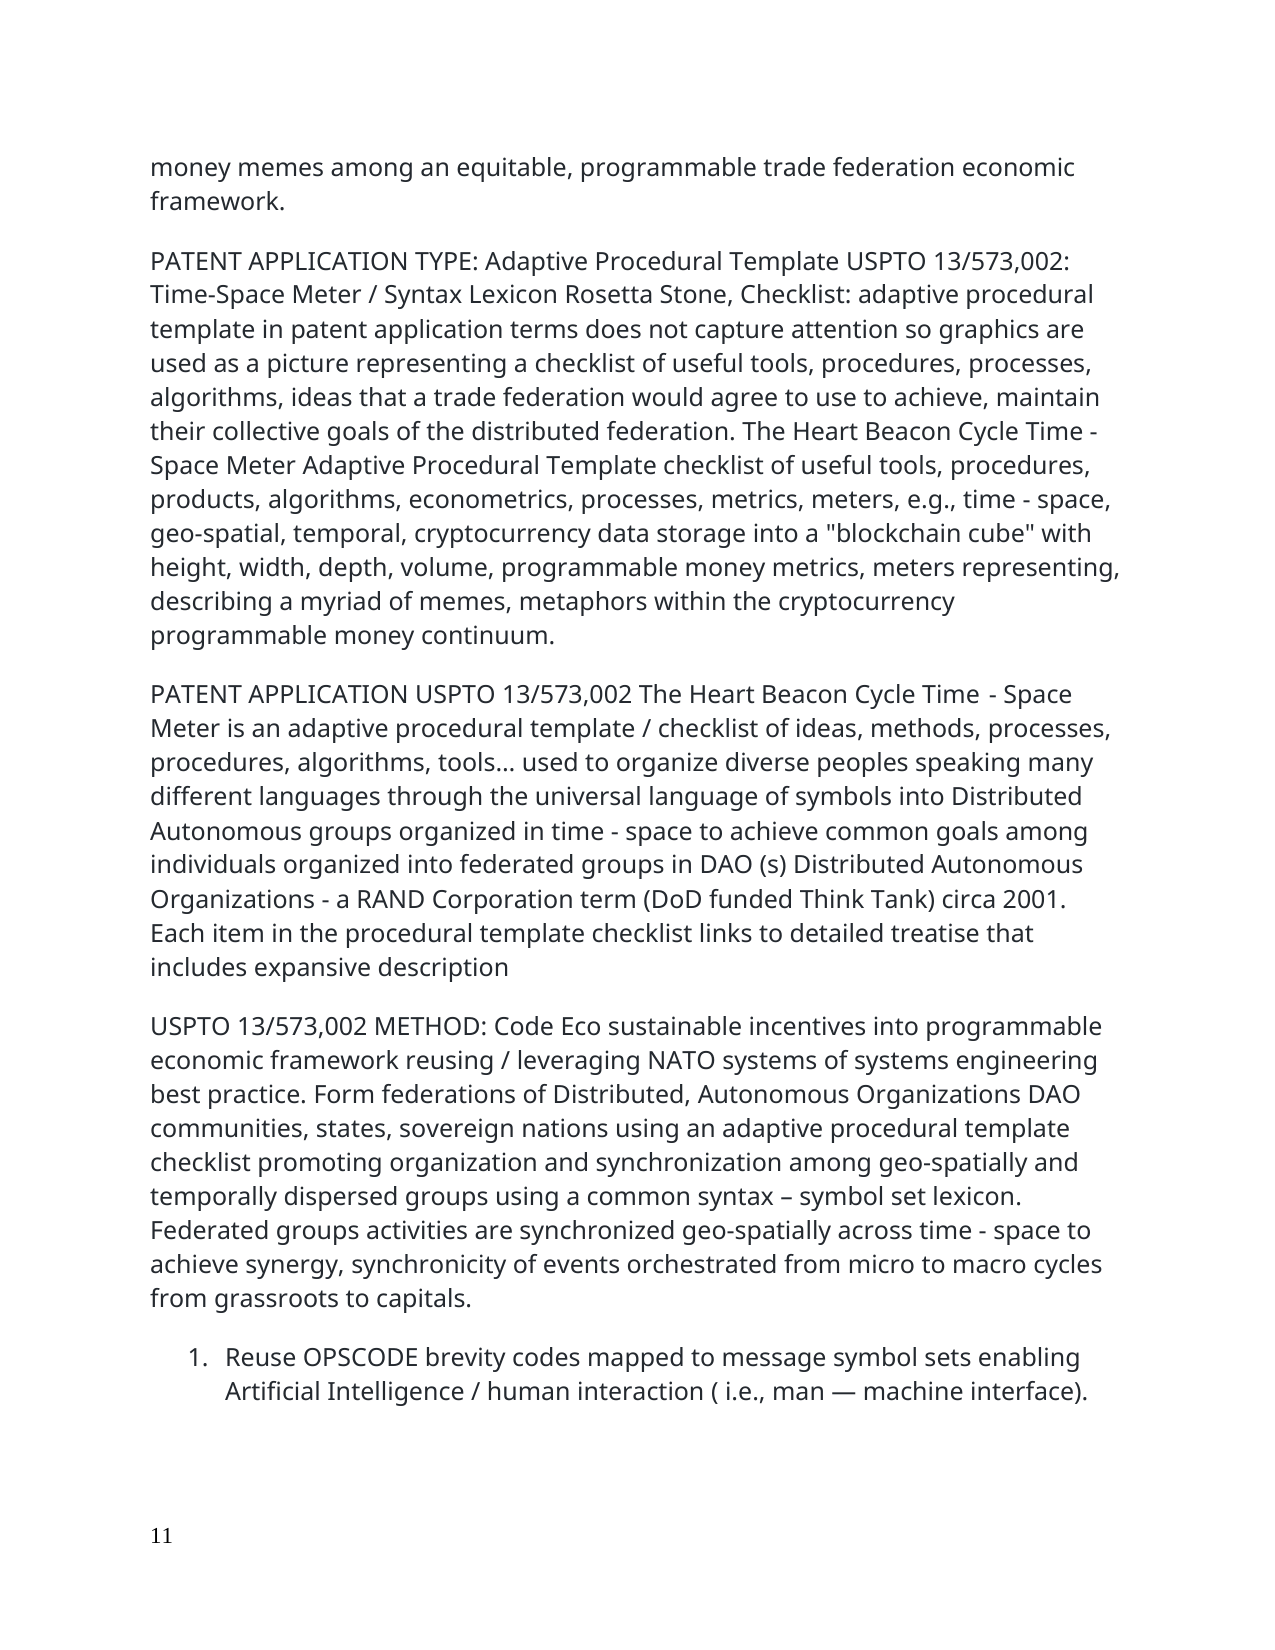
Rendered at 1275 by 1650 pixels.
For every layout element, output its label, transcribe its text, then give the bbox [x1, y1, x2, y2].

text PATENT APPLICATION USPTO 13/573,002 The Heart Beacon Cycle Time - Space Meter is an adaptive procedural template / checklist of ideas, methods, processes, procedures, algorithms, tools… used to organize diverse peoples speaking many different languages through the universal language of symbols into Distributed Autonomous groups organized in time - space to achieve common goals among individuals organized into federated groups in DAO (s) Distributed Autonomous Organizations - a RAND Corporation term (DoD funded Think Tank) circa 2001. Each item in the procedural template checklist links to detailed treatise that includes expansive description [150, 677, 1125, 983]
text USPTO 13/573,002 METHOD: Code Eco sustainable incentives into programmable economic framework reusing / leveraging NATO systems of systems engineering best practice. Form federations of Distributed, Autonomous Organizations DAO communities, states, sovereign nations using an adaptive procedural template checklist promoting organization and synchronization among geo-spatially and temporally dispersed groups using a common syntax – symbol set lexicon. Federated groups activities are synchronized geo-spatially across time - space to achieve synergy, synchronicity of events orchestrated from micro to macro cycles from grassroots to capitals. [150, 1008, 1125, 1315]
text PATENT APPLICATION TYPE: Adaptive Procedural Template USPTO 13/573,002: Time-Space Meter / Syntax Lexicon Rosetta Stone, Checklist: adaptive procedural template in patent application terms does not capture attention so graphics are used as a picture representing a checklist of useful tools, procedures, processes, algorithms, ideas that a trade federation would agree to use to achieve, maintain their collective goals of the distributed federation. The Heart Beacon Cycle Time - Space Meter Adaptive Procedural Template checklist of useful tools, procedures, products, algorithms, econometrics, processes, metrics, meters, e.g., time - space, geo-spatial, temporal, cryptocurrency data storage into a "blockchain cube" with height, width, depth, volume, programmable money metrics, meters representing, describing a myriad of memes, metaphors within the cryptocurrency programmable money continuum. [150, 243, 1125, 652]
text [150, 150, 1125, 218]
list Reuse OPSCODE brevity codes mapped to message symbol sets enabling Artificial Intelligence / human interaction ( i.e., man — machine interface). [187, 1340, 1125, 1408]
